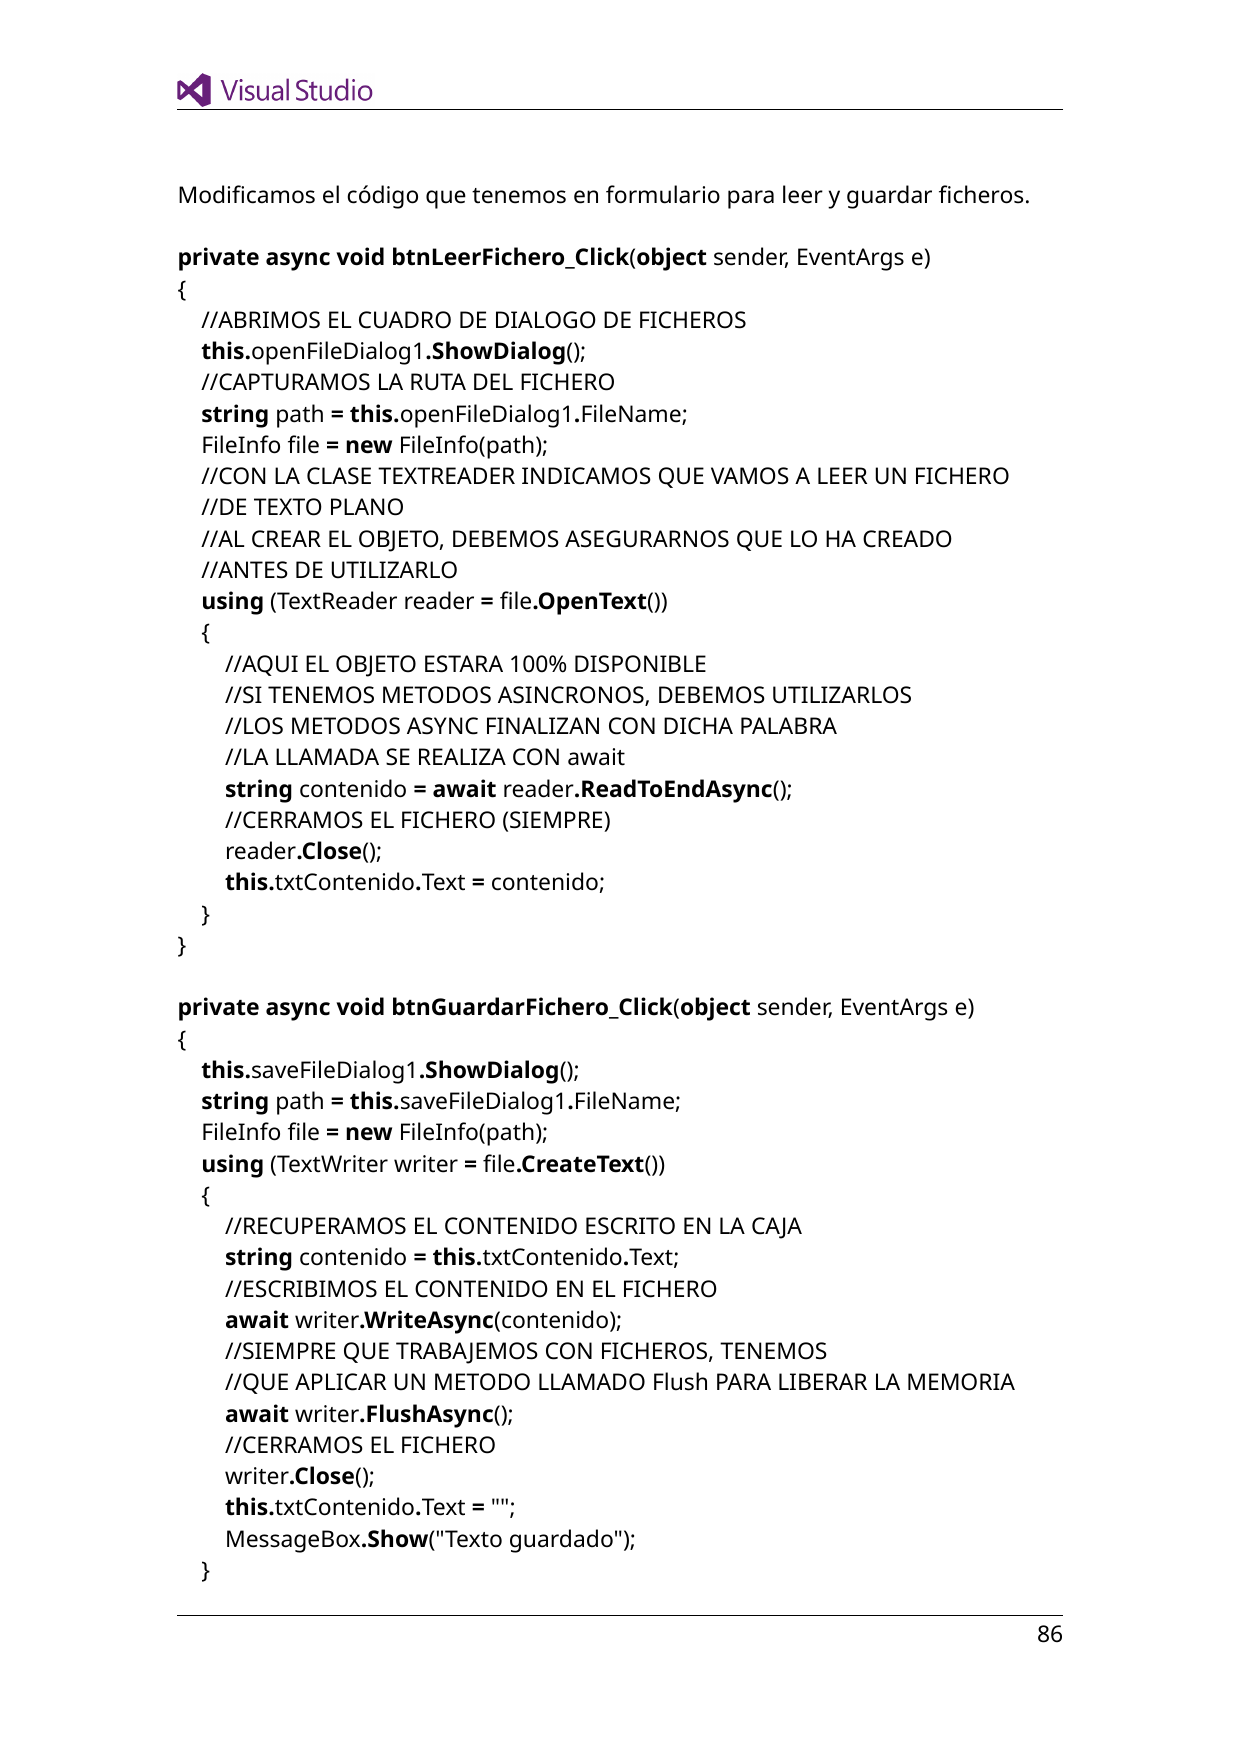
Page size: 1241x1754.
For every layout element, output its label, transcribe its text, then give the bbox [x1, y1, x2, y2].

text FileInfo file = new FileInfo(path); [177, 429, 1063, 460]
text reader.Close(); [177, 835, 1063, 866]
text { [177, 616, 1063, 648]
text string path = this.saveFileDialog1.FileName; [177, 1085, 1063, 1116]
text } [177, 898, 1063, 929]
text private async void btnGuardarFichero_Click(object sender, EventArgs e) [177, 991, 1063, 1023]
text //ABRIMOS EL CUADRO DE DIALOGO DE FICHEROS [177, 304, 1063, 335]
text //SI TENEMOS METODOS ASINCRONOS, DEBEMOS UTILIZARLOS [177, 679, 1063, 710]
text //RECUPERAMOS EL CONTENIDO ESCRITO EN LA CAJA [177, 1210, 1063, 1241]
text //LOS METODOS ASYNC FINALIZAN CON DICHA PALABRA [177, 710, 1063, 741]
text //AQUI EL OBJETO ESTARA 100% DISPONIBLE [177, 648, 1063, 679]
text } [177, 1554, 1063, 1585]
text //CON LA CLASE TEXTREADER INDICAMOS QUE VAMOS A LEER UN FICHERO [177, 460, 1063, 491]
text using (TextWriter writer = file.CreateText()) [177, 1148, 1063, 1179]
picture [177, 73, 375, 107]
text this.saveFileDialog1.ShowDialog(); [177, 1054, 1063, 1085]
text writer.Close(); [177, 1460, 1063, 1491]
text this.txtContenido.Text = contenido; [177, 866, 1063, 898]
text { [177, 1023, 1063, 1054]
text this.txtContenido.Text = ""; [177, 1491, 1063, 1523]
text //ESCRIBIMOS EL CONTENIDO EN EL FICHERO [177, 1273, 1063, 1304]
text this.openFileDialog1.ShowDialog(); [177, 335, 1063, 366]
text //CAPTURAMOS LA RUTA DEL FICHERO [177, 366, 1063, 398]
text private async void btnLeerFichero_Click(object sender, EventArgs e) [177, 241, 1063, 273]
text string contenido = await reader.ReadToEndAsync(); [177, 773, 1063, 804]
text //QUE APLICAR UN METODO LLAMADO Flush PARA LIBERAR LA MEMORIA [177, 1366, 1063, 1398]
text await writer.FlushAsync(); [177, 1398, 1063, 1429]
text } [177, 929, 1063, 960]
text MessageBox.Show("Texto guardado"); [177, 1523, 1063, 1554]
text await writer.WriteAsync(contenido); [177, 1304, 1063, 1335]
text { [177, 273, 1063, 304]
text //DE TEXTO PLANO [177, 491, 1063, 523]
text //CERRAMOS EL FICHERO (SIEMPRE) [177, 804, 1063, 835]
text string contenido = this.txtContenido.Text; [177, 1241, 1063, 1273]
text //LA LLAMADA SE REALIZA CON await [177, 741, 1063, 773]
text //ANTES DE UTILIZARLO [177, 554, 1063, 585]
text FileInfo file = new FileInfo(path); [177, 1116, 1063, 1148]
text //AL CREAR EL OBJETO, DEBEMOS ASEGURARNOS QUE LO HA CREADO [177, 523, 1063, 554]
text { [177, 1179, 1063, 1210]
text //CERRAMOS EL FICHERO [177, 1429, 1063, 1460]
text using (TextReader reader = file.OpenText()) [177, 585, 1063, 616]
text Modificamos el código que tenemos en formulario para leer y guardar ficheros. [177, 179, 1063, 210]
text string path = this.openFileDialog1.FileName; [177, 398, 1063, 429]
text //SIEMPRE QUE TRABAJEMOS CON FICHEROS, TENEMOS [177, 1335, 1063, 1366]
